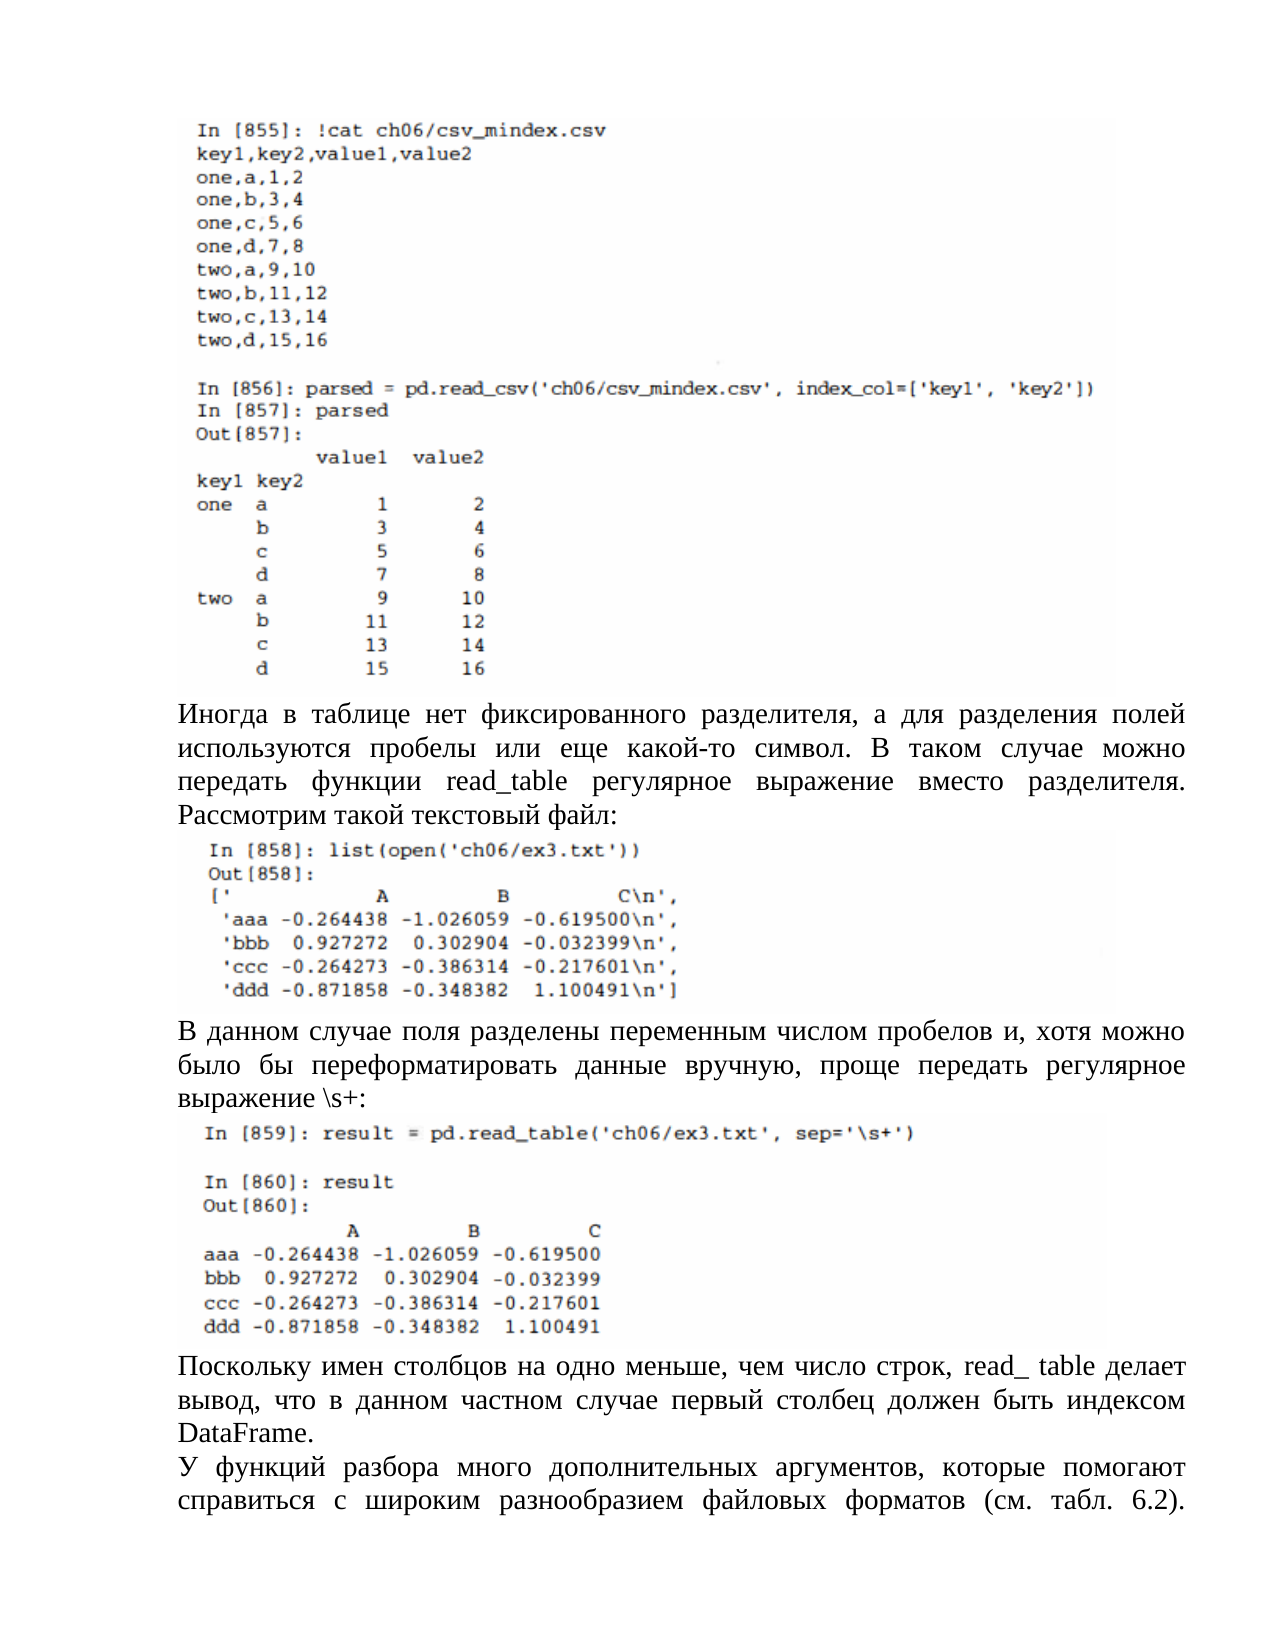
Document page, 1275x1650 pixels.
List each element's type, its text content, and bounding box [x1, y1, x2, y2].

picture [177, 118, 1117, 697]
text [177, 1449, 1186, 1516]
picture [177, 830, 1117, 1014]
text Поскольку имен столбцов на одно меньше, чем число строк, read_ table делает вывод, что в данном частном случае первый столбец должен быть индексом DataFrame. [177, 1348, 1186, 1449]
picture [177, 1113, 1107, 1349]
text Иногда в таблице нет фиксированного разделителя, а для разделения полей используются пробелы или еще какой-то символ. В таком случае можно передать функции read_table регулярное выражение вместо разделителя. Рассмотрим такой текстовый файл: [177, 696, 1186, 830]
text В данном случае поля разделены переменным числом пробелов и, хотя можно было бы переформатировать данные вручную, проще передать регулярное выражение \s+: [177, 1013, 1186, 1114]
